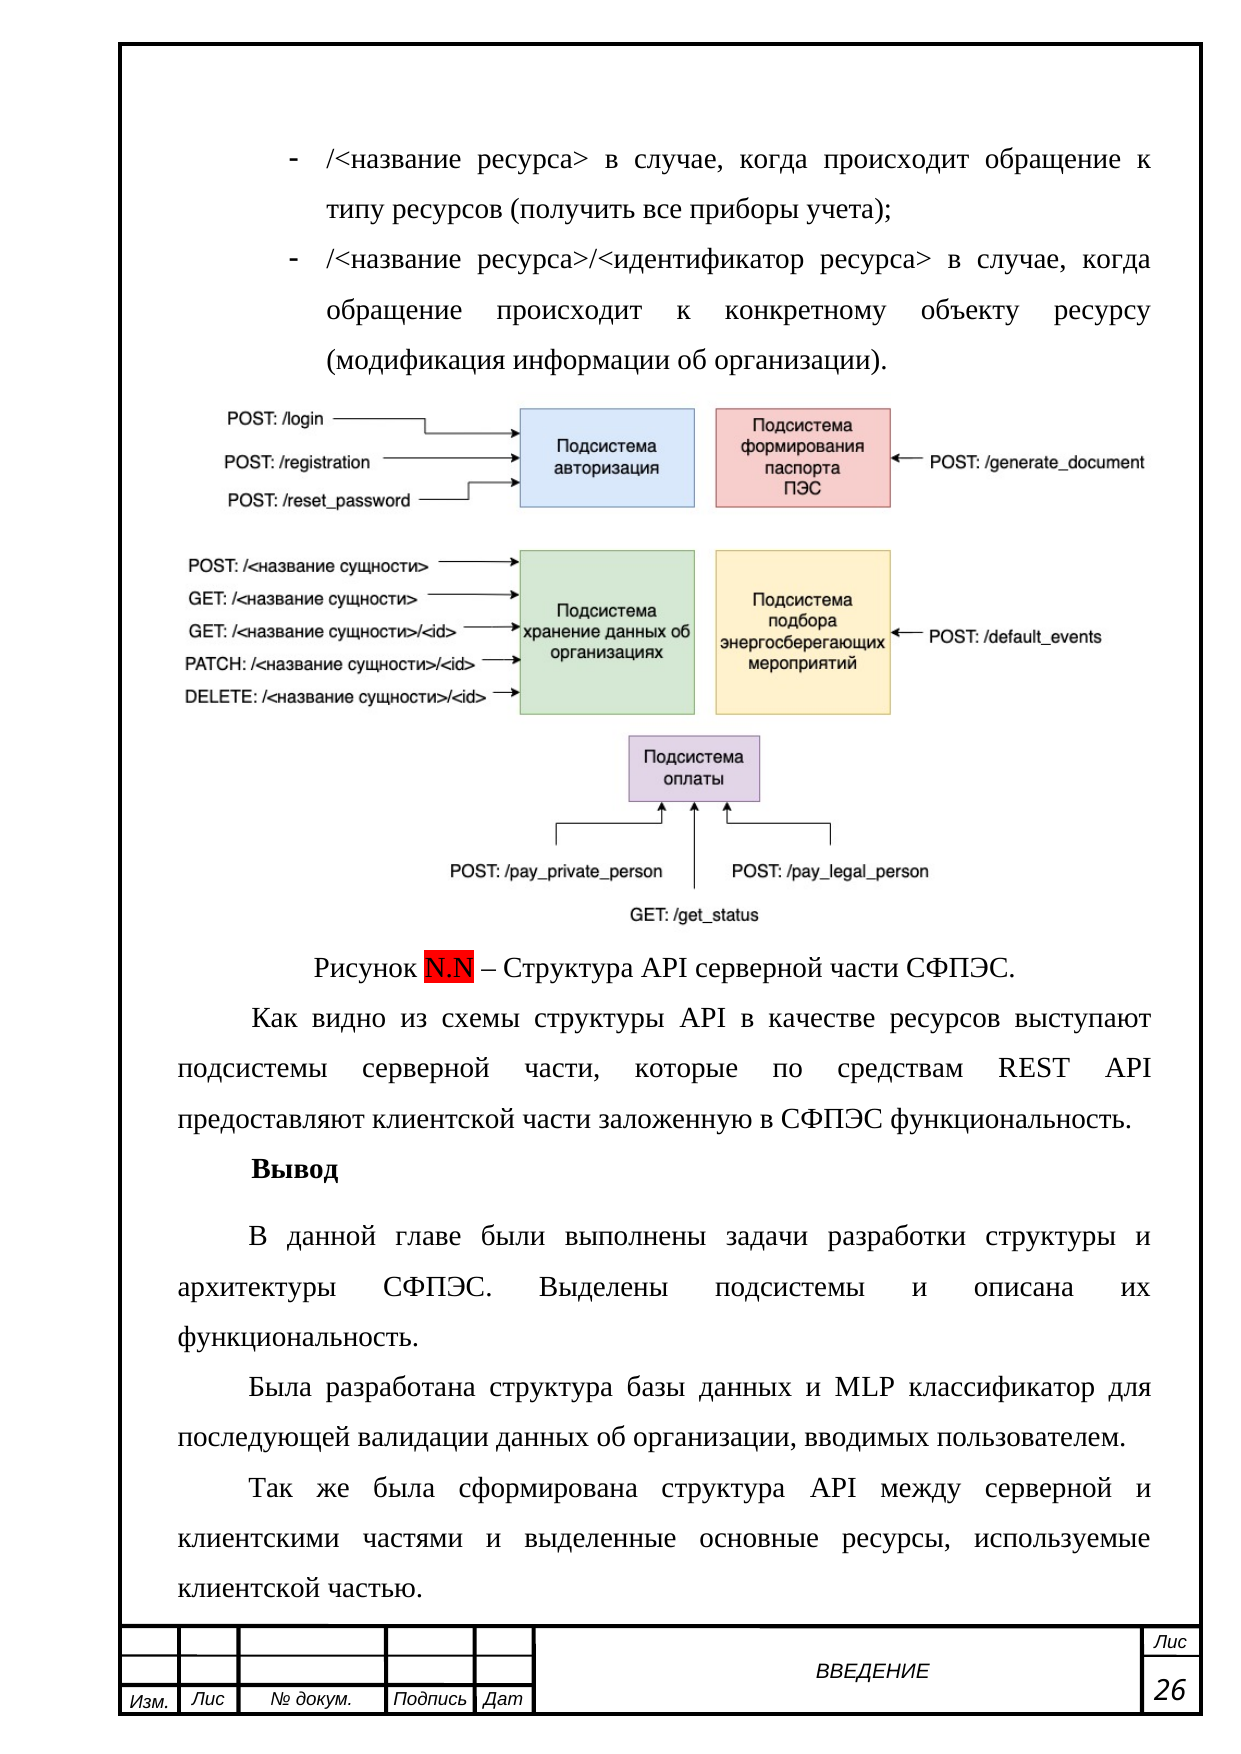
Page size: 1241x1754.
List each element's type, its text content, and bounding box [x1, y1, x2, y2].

picture [177, 392, 1152, 934]
list /<название ресурса>/<идентификатор ресурса> в случае, когда обращение происходит к конкретному объекту ресурсу (модификация информации об организации). [288, 242, 1152, 376]
text Рисунок N.N – Структура API серверной части СФПЭС. [474, 950, 1152, 983]
text Как видно из схемы структуры API в качестве ресурсов выступают подсистемы серверной части, которые по средствам REST API предоставляют клиентской части заложенную в СФПЭС функциональность. [177, 1000, 1152, 1134]
text Была разработана структура базы данных и MLP классификатор для последующей валидации данных об организации, вводимых пользователем. [177, 1369, 1152, 1453]
list /<название ресурса> в случае, когда происходит обращение к типу ресурсов (получить все приборы учета); [288, 141, 1152, 225]
list Вывод [177, 1151, 1152, 1185]
text Так же была сформирована структура API между серверной и клиентскими частями и выделенные основные ресурсы, используемые клиентской частью. [177, 1470, 1152, 1604]
text В данной главе были выполнены задачи разработки структуры и архитектуры СФПЭС. Выделены подсистемы и описана их функциональность. [177, 1218, 1152, 1352]
text Рисунок N.N – Структура API серверной части СФПЭС. [177, 950, 424, 983]
